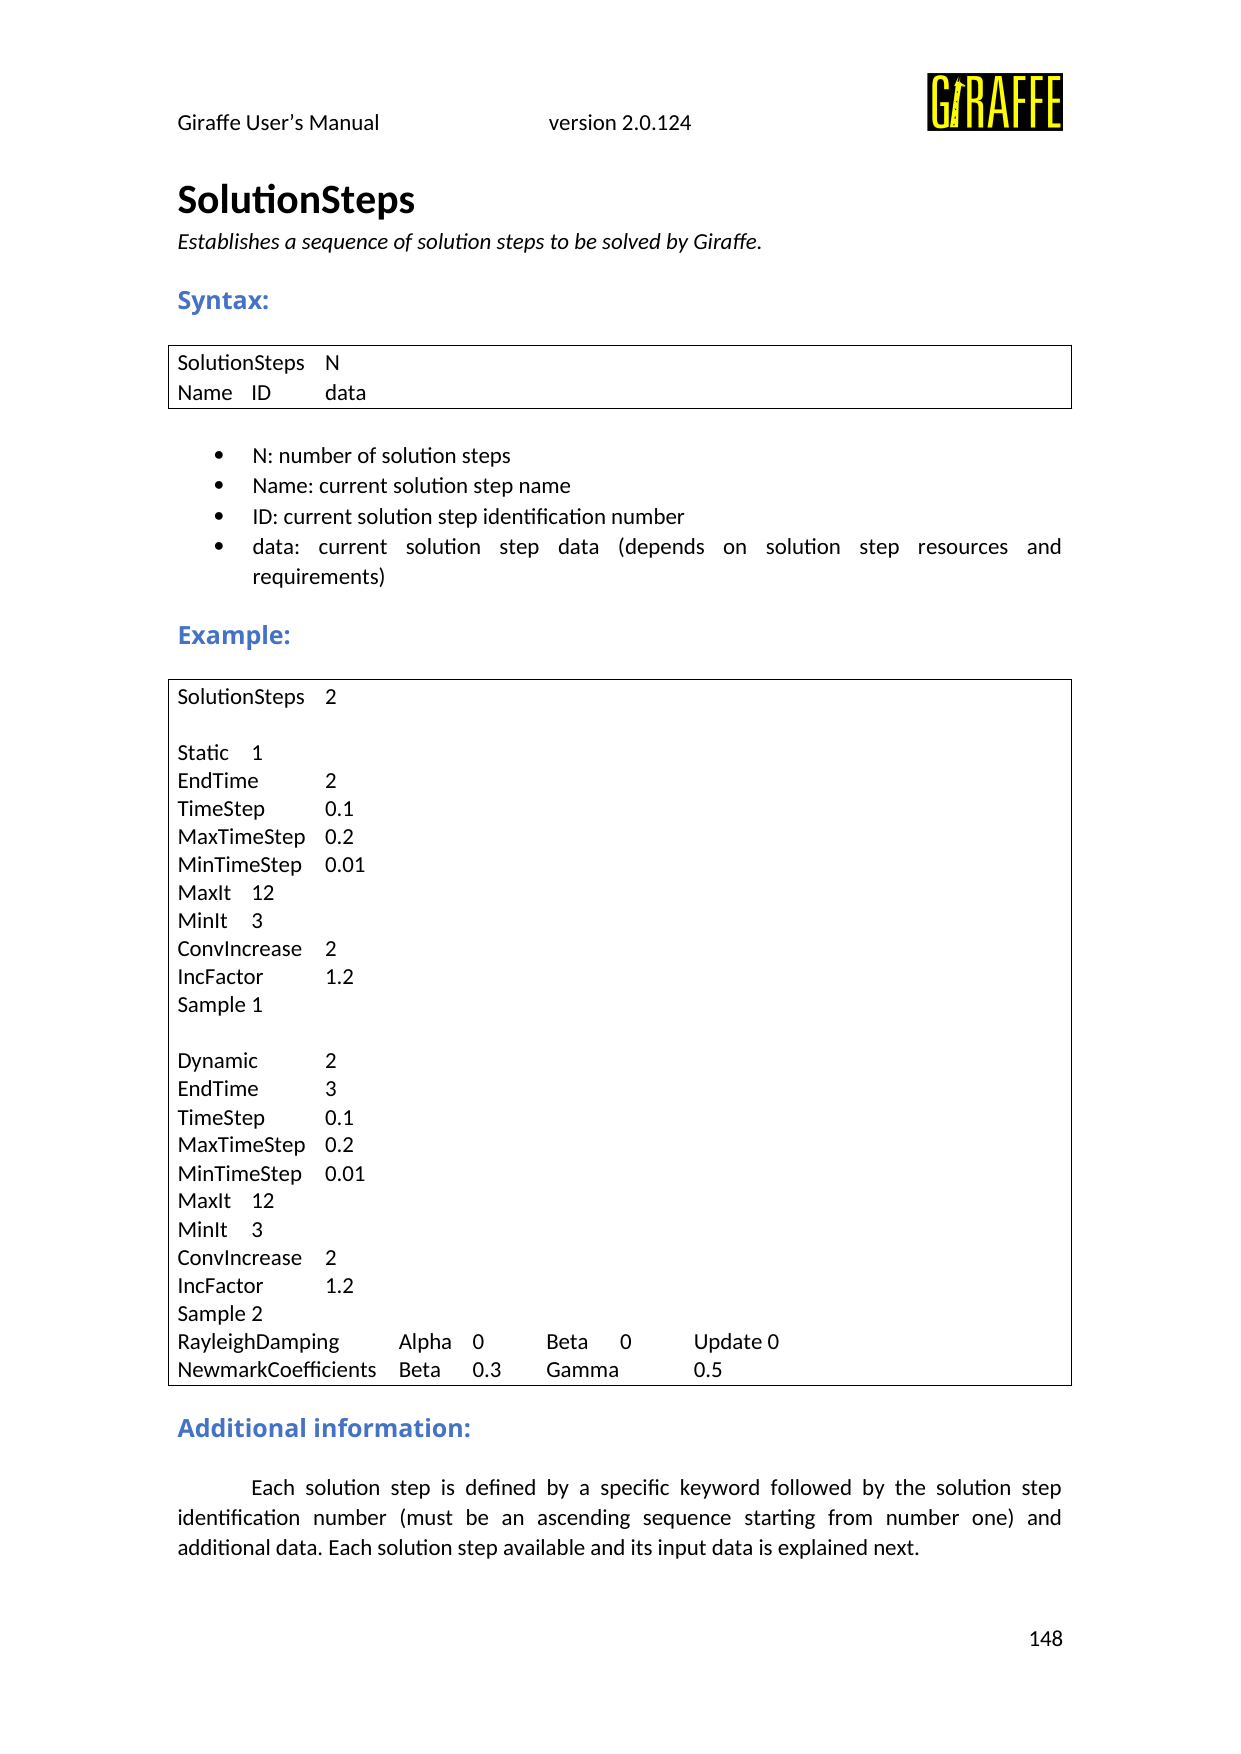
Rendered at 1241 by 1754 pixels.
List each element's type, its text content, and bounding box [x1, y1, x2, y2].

text SolutionSteps 2 [169, 680, 1071, 710]
text EndTime 3 [177, 1074, 1063, 1103]
text Establishes a sequence of solution steps to be solved by Giraffe. [177, 227, 1063, 256]
list N: number of solution steps [215, 441, 1063, 469]
list data: current solution step data (depends on solution step resources and requirements) [215, 532, 1063, 590]
text TimeStep 0.1 [177, 794, 1063, 822]
text Dynamic 2 [177, 1047, 1063, 1074]
text RayleighDamping Alpha 0 Beta 0 Update 0 [177, 1327, 1063, 1352]
text Name ID data [169, 375, 1071, 408]
text MinTimeStep 0.01 [177, 1159, 1063, 1187]
text Static 1 [177, 738, 1063, 766]
text MaxTimeStep 0.2 [177, 1131, 1063, 1159]
text SolutionSteps N [169, 346, 1071, 375]
text MinTimeStep 0.01 [177, 850, 1063, 878]
text MinIt 3 [177, 906, 1063, 934]
subtitle Syntax: [177, 283, 1063, 317]
text MinIt 3 [177, 1215, 1063, 1243]
text MaxIt 12 [177, 878, 1063, 906]
subtitle SolutionSteps [177, 173, 1063, 223]
text EndTime 2 [177, 766, 1063, 794]
text IncFactor 1.2 [177, 1271, 1063, 1299]
text IncFactor 1.2 [177, 962, 1063, 991]
text Sample 1 [177, 991, 1063, 1018]
text ConvIncrease 2 [177, 934, 1063, 962]
text TimeStep 0.1 [177, 1103, 1063, 1131]
list ID: current solution step identification number [215, 502, 1063, 530]
subtitle Additional information: [177, 1411, 1063, 1445]
text NewmarkCoefficients Beta 0.3 Gamma 0.5 [169, 1352, 1071, 1385]
text Sample 2 [177, 1299, 1063, 1327]
picture [927, 73, 1063, 131]
text Each solution step is defined by a specific keyword followed by the solution step identification number (must be an ascending sequence starting from number one) and additional data. Each solution step available and its input data is explained next. [177, 1473, 1063, 1561]
text ConvIncrease 2 [177, 1243, 1063, 1271]
text MaxIt 12 [177, 1187, 1063, 1215]
text MaxTimeStep 0.2 [177, 822, 1063, 850]
subtitle Example: [177, 617, 1063, 651]
list Name: current solution step name [215, 472, 1063, 499]
